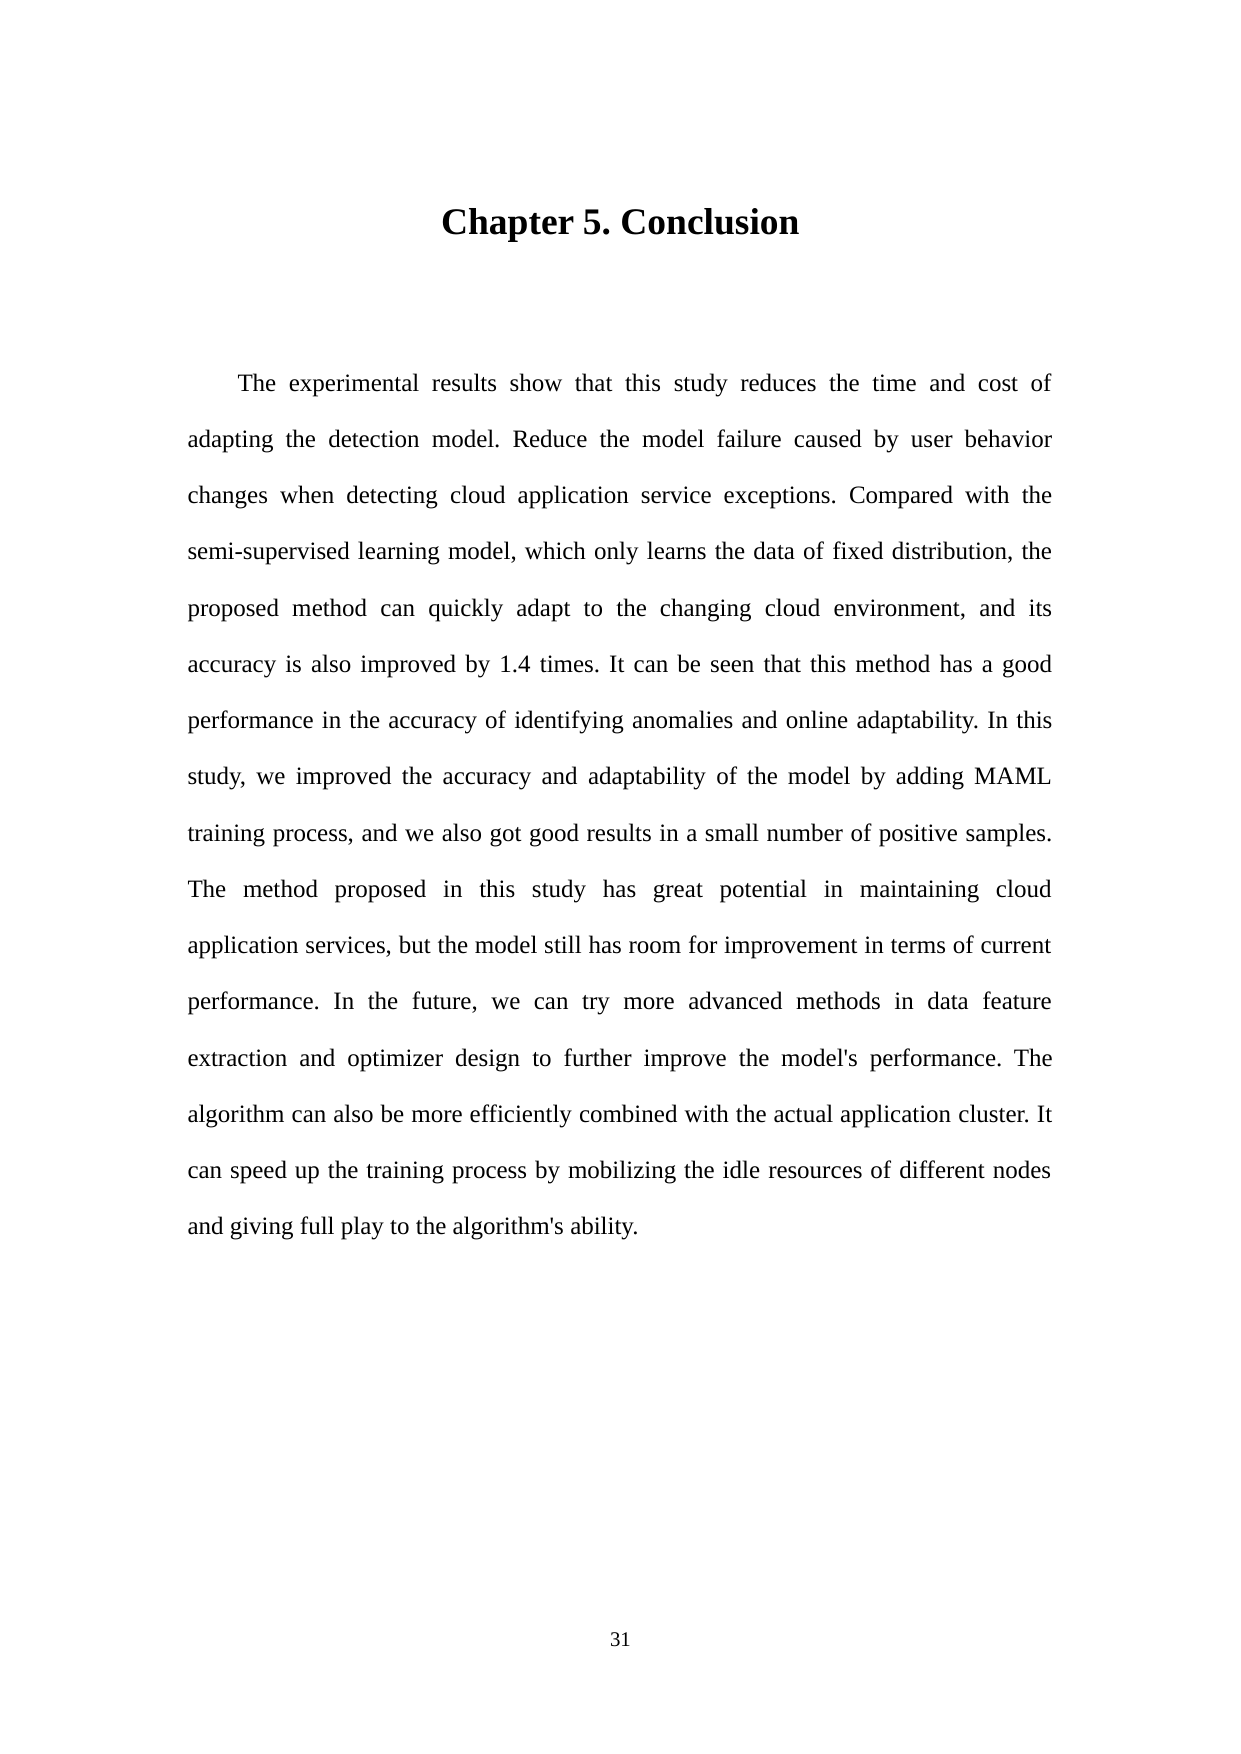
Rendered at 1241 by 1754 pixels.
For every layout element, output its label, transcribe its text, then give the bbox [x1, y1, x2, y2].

subtitle Chapter 5. Conclusion [187, 183, 1053, 258]
text The experimental results show that this study reduces the time and cost of adapting the detection model. Reduce the model failure caused by user behavior changes when detecting cloud application service exceptions. Compared with the semi-supervised learning model, which only learns the data of fixed distribution, the proposed method can quickly adapt to the changing cloud environment, and its accuracy is also improved by 1.4 times. It can be seen that this method has a good performance in the accuracy of identifying anomalies and online adaptability. In this study, we improved the accuracy and adaptability of the model by adding MAML training process, and we also got good results in a small number of positive samples. The method proposed in this study has great potential in maintaining cloud application services, but the model still has room for improvement in terms of current performance. In the future, we can try more advanced methods in data feature extraction and optimizer design to further improve the model's performance. The algorithm can also be more efficiently combined with the actual application cluster. It can speed up the training process by mobilizing the idle resources of different nodes and giving full play to the algorithm's ability. [187, 363, 1053, 1244]
